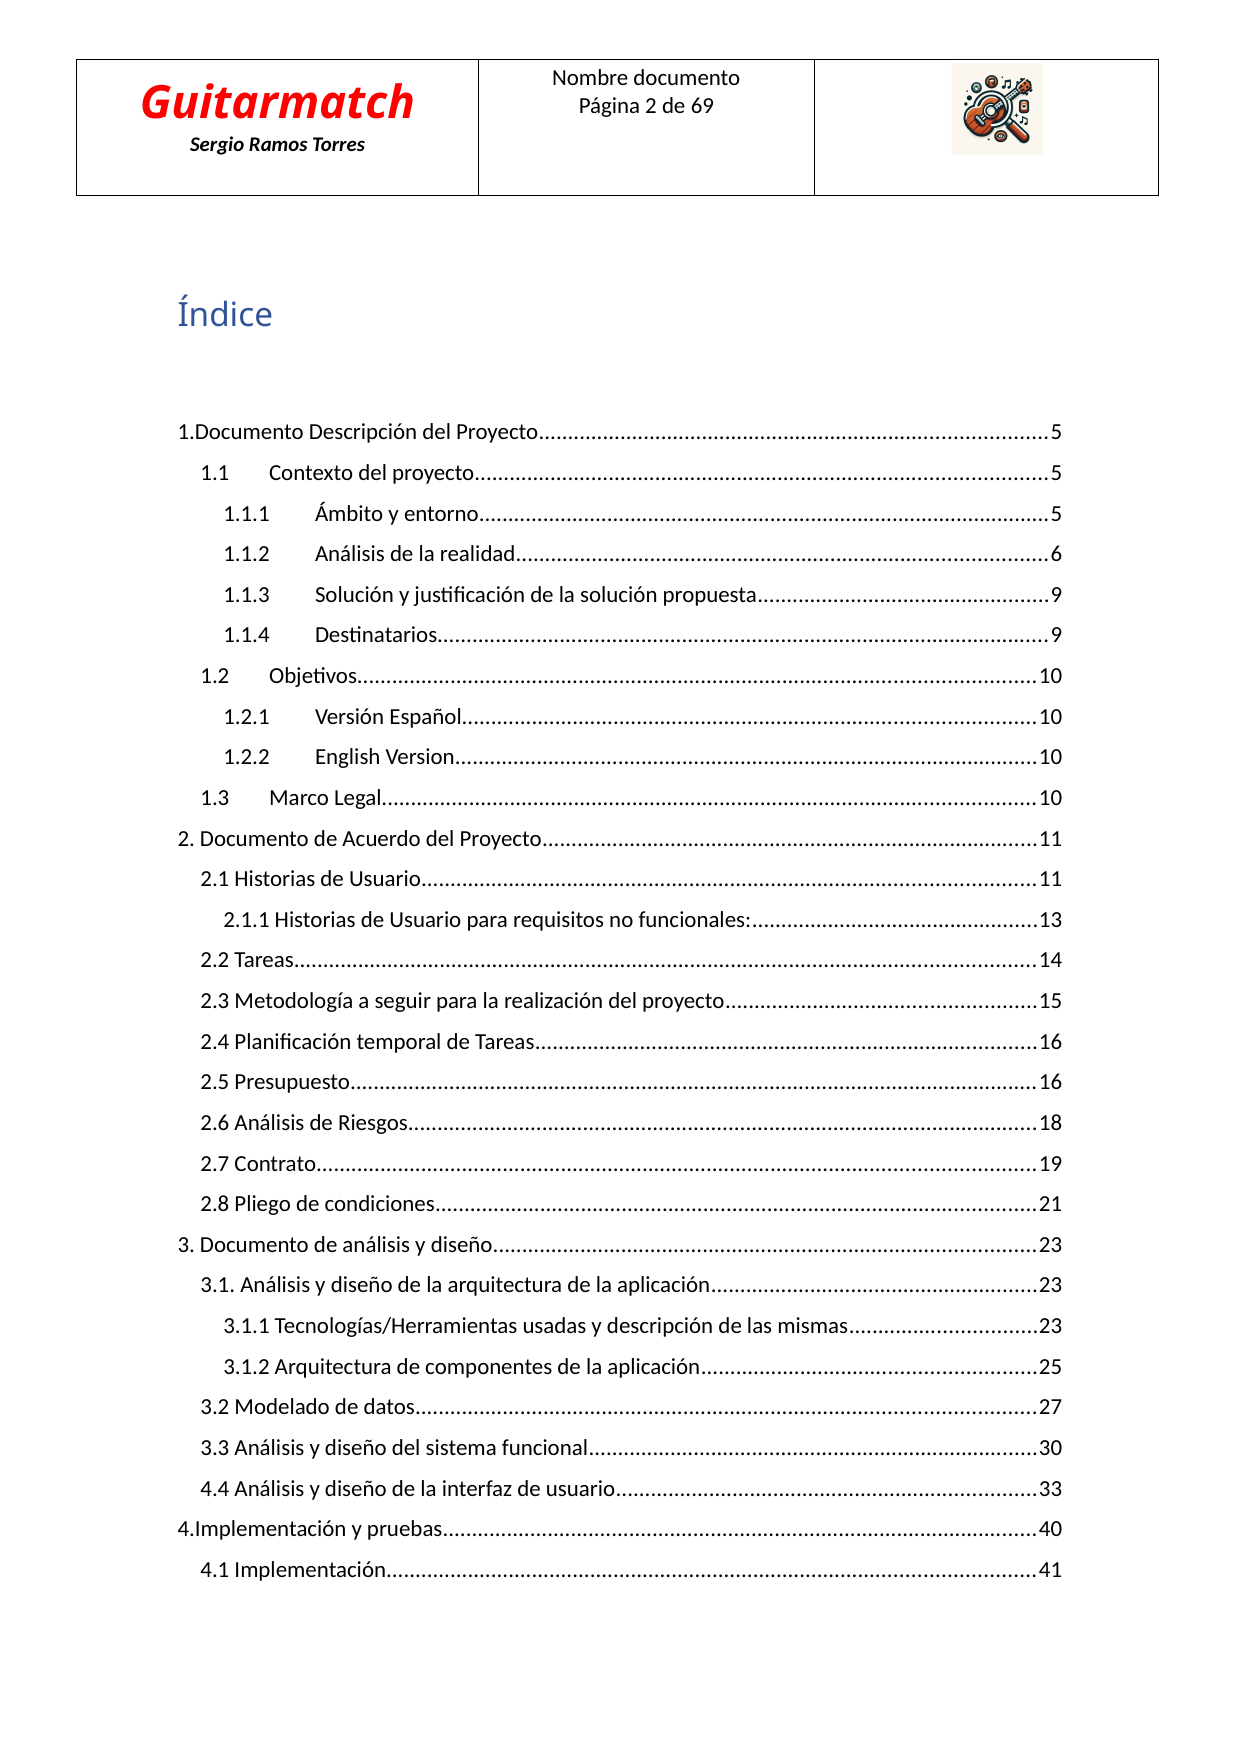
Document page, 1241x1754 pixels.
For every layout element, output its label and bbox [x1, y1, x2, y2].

picture [951, 63, 1043, 155]
